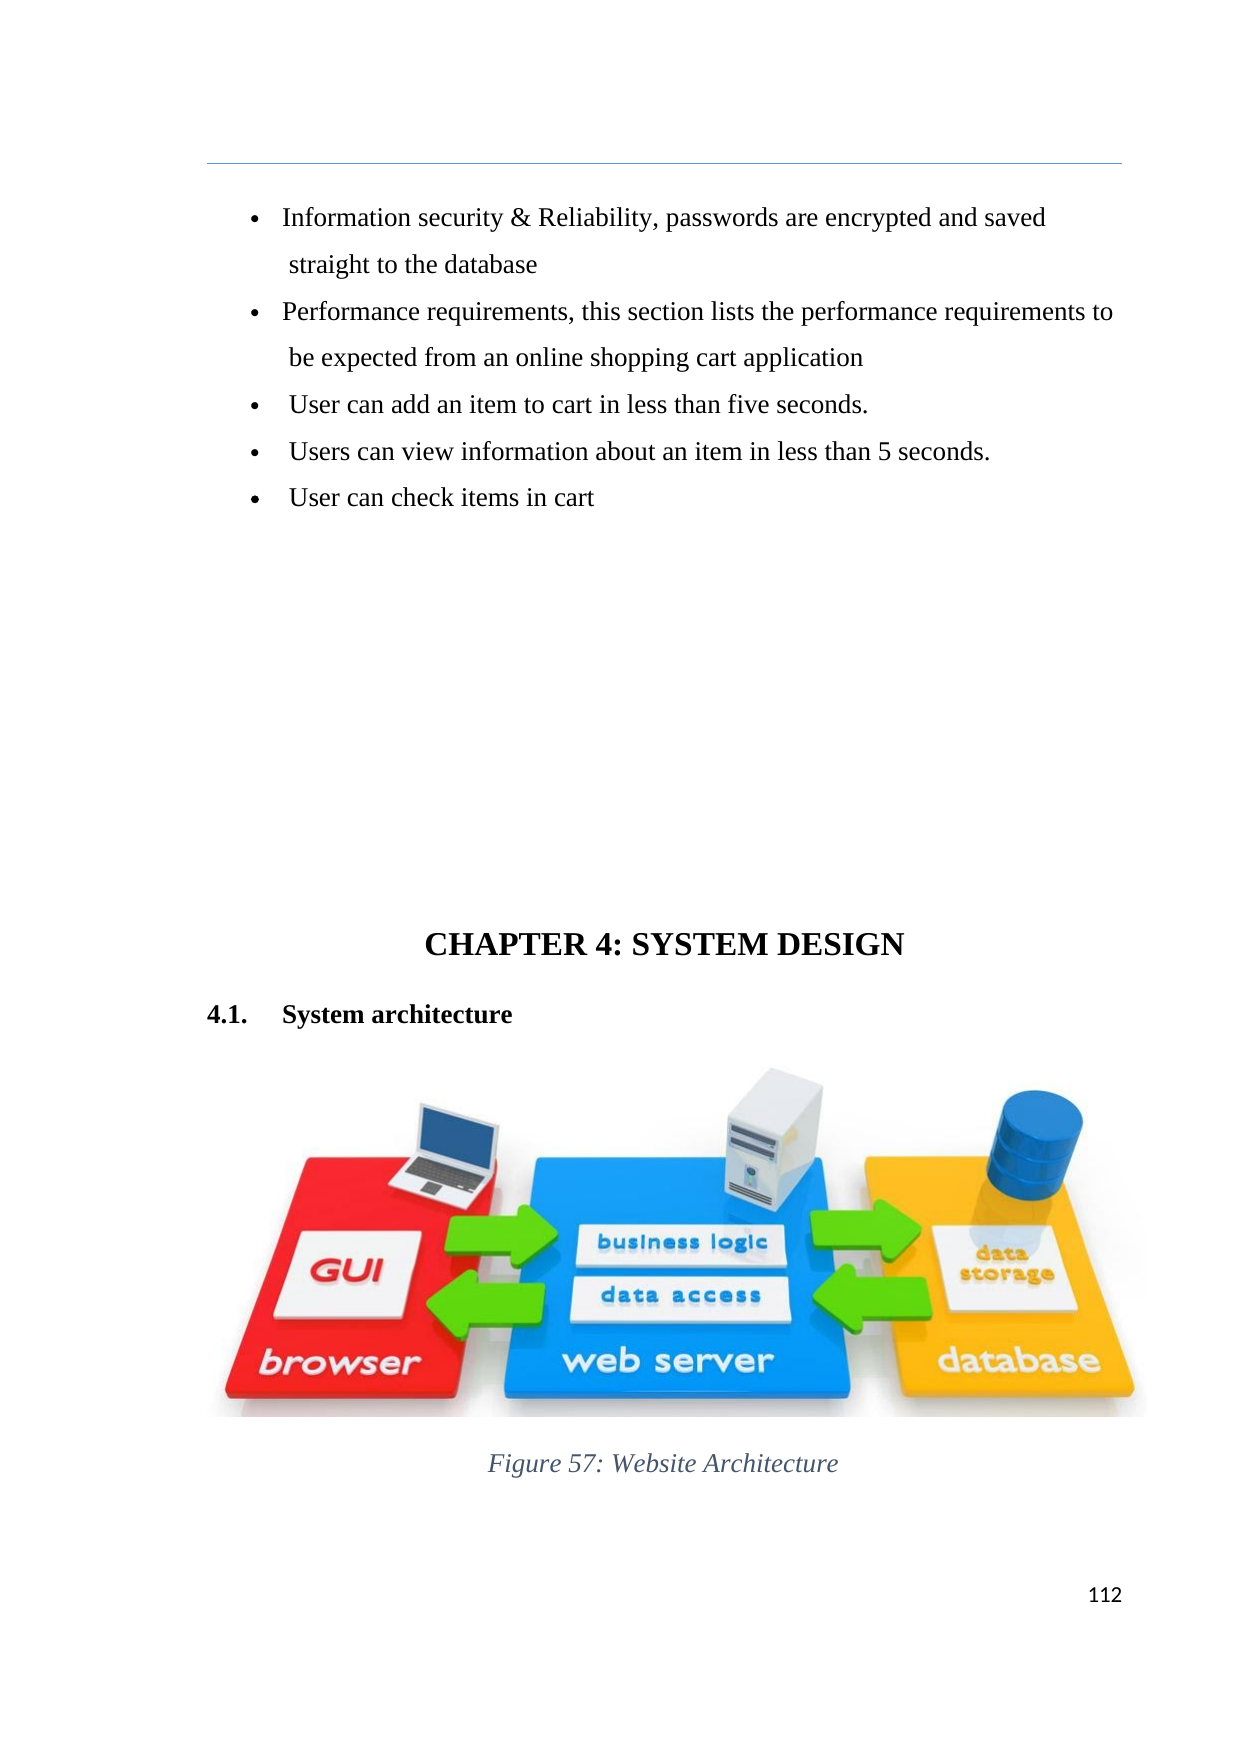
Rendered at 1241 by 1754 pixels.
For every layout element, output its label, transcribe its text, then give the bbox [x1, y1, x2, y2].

list User can add an item to cart in less than five seconds. [251, 388, 1122, 419]
list Information security & Reliability, passwords are encrypted and saved straight to the database [251, 201, 1122, 279]
picture [206, 1066, 1148, 1417]
text Figure 57: Website Architecture [207, 1447, 1122, 1478]
text CHAPTER 4: SYSTEM DESIGN [207, 924, 1122, 963]
list Users can view information about an item in less than 5 seconds. [251, 435, 1122, 466]
list User can check items in cart [251, 481, 1122, 512]
list System architecture [207, 999, 1122, 1030]
list Performance requirements, this section lists the performance requirements to be expected from an online shopping cart application [251, 295, 1122, 372]
